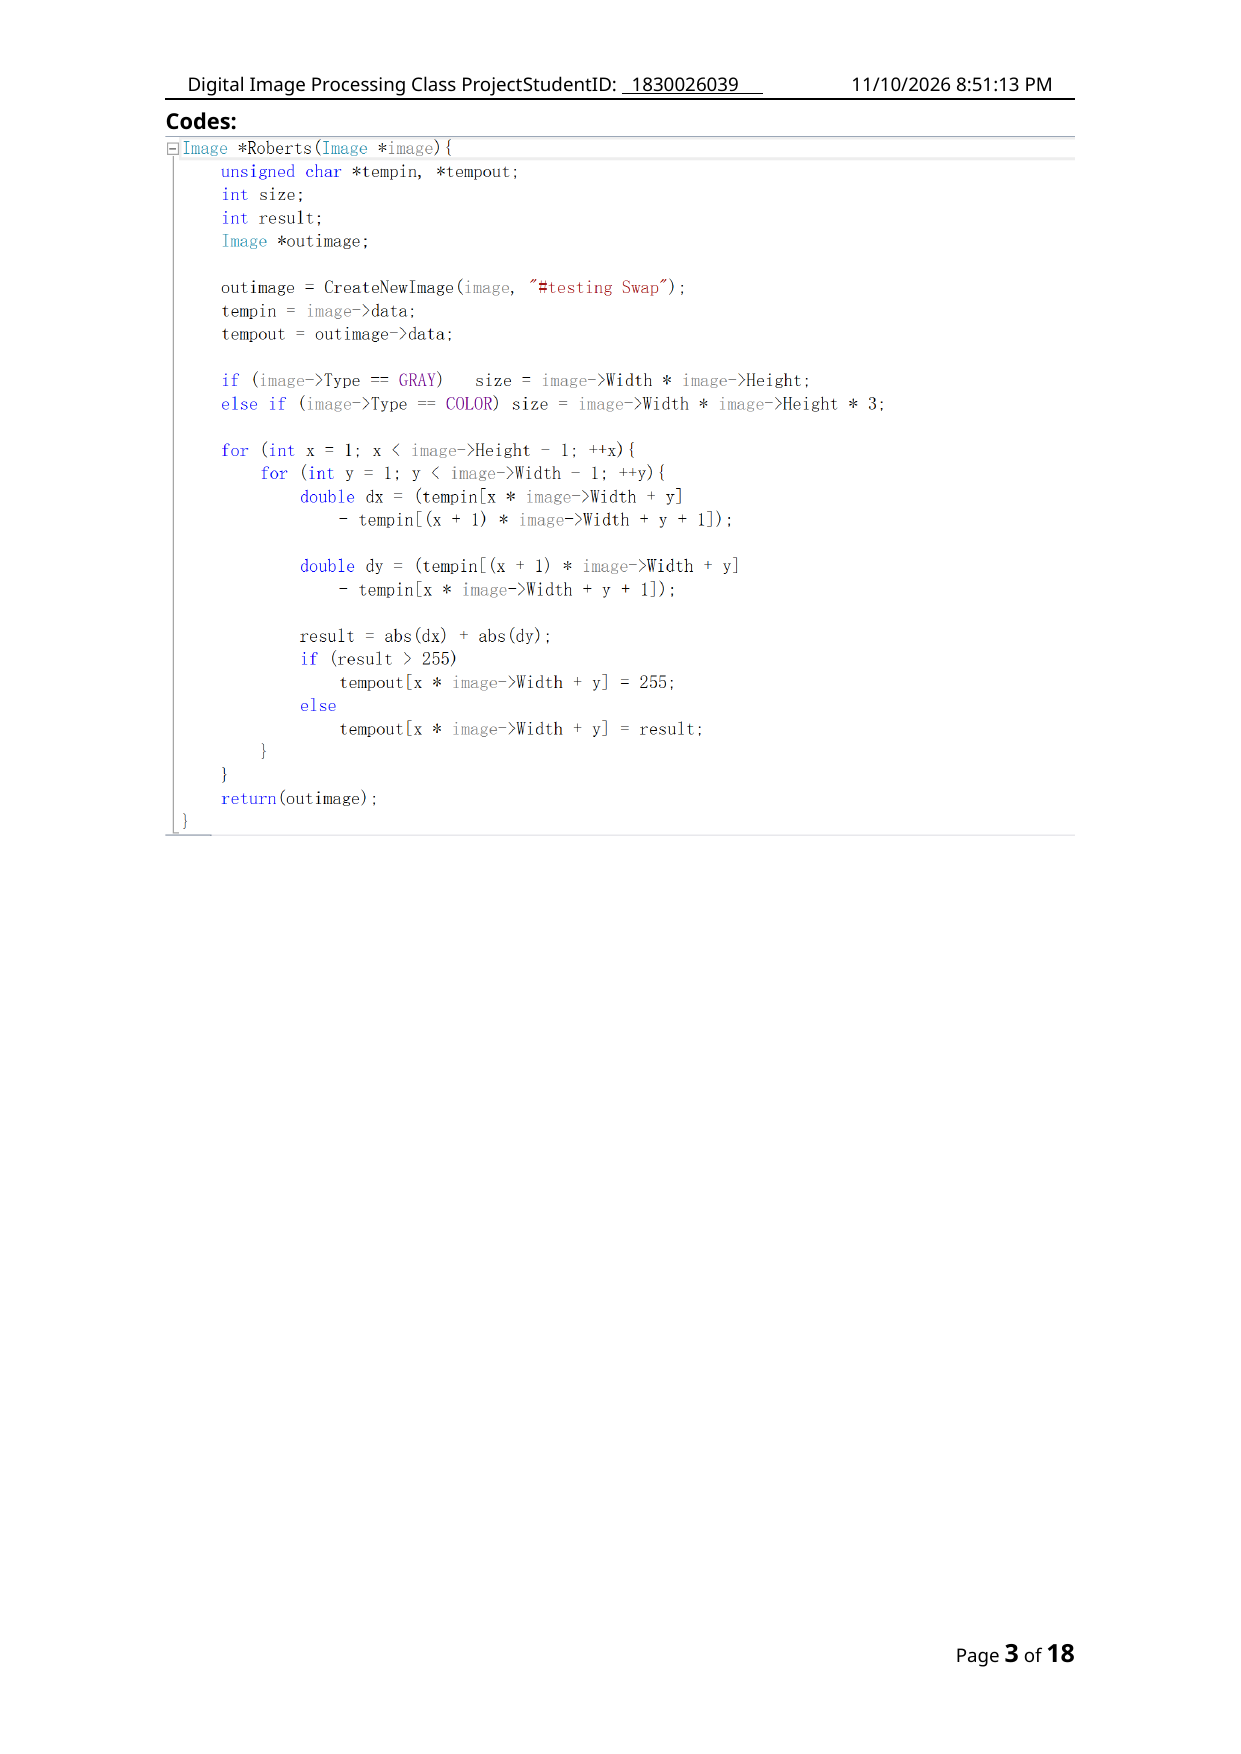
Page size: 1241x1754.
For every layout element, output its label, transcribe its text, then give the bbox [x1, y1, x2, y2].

text Codes: [165, 106, 1075, 136]
picture [165, 136, 1075, 836]
